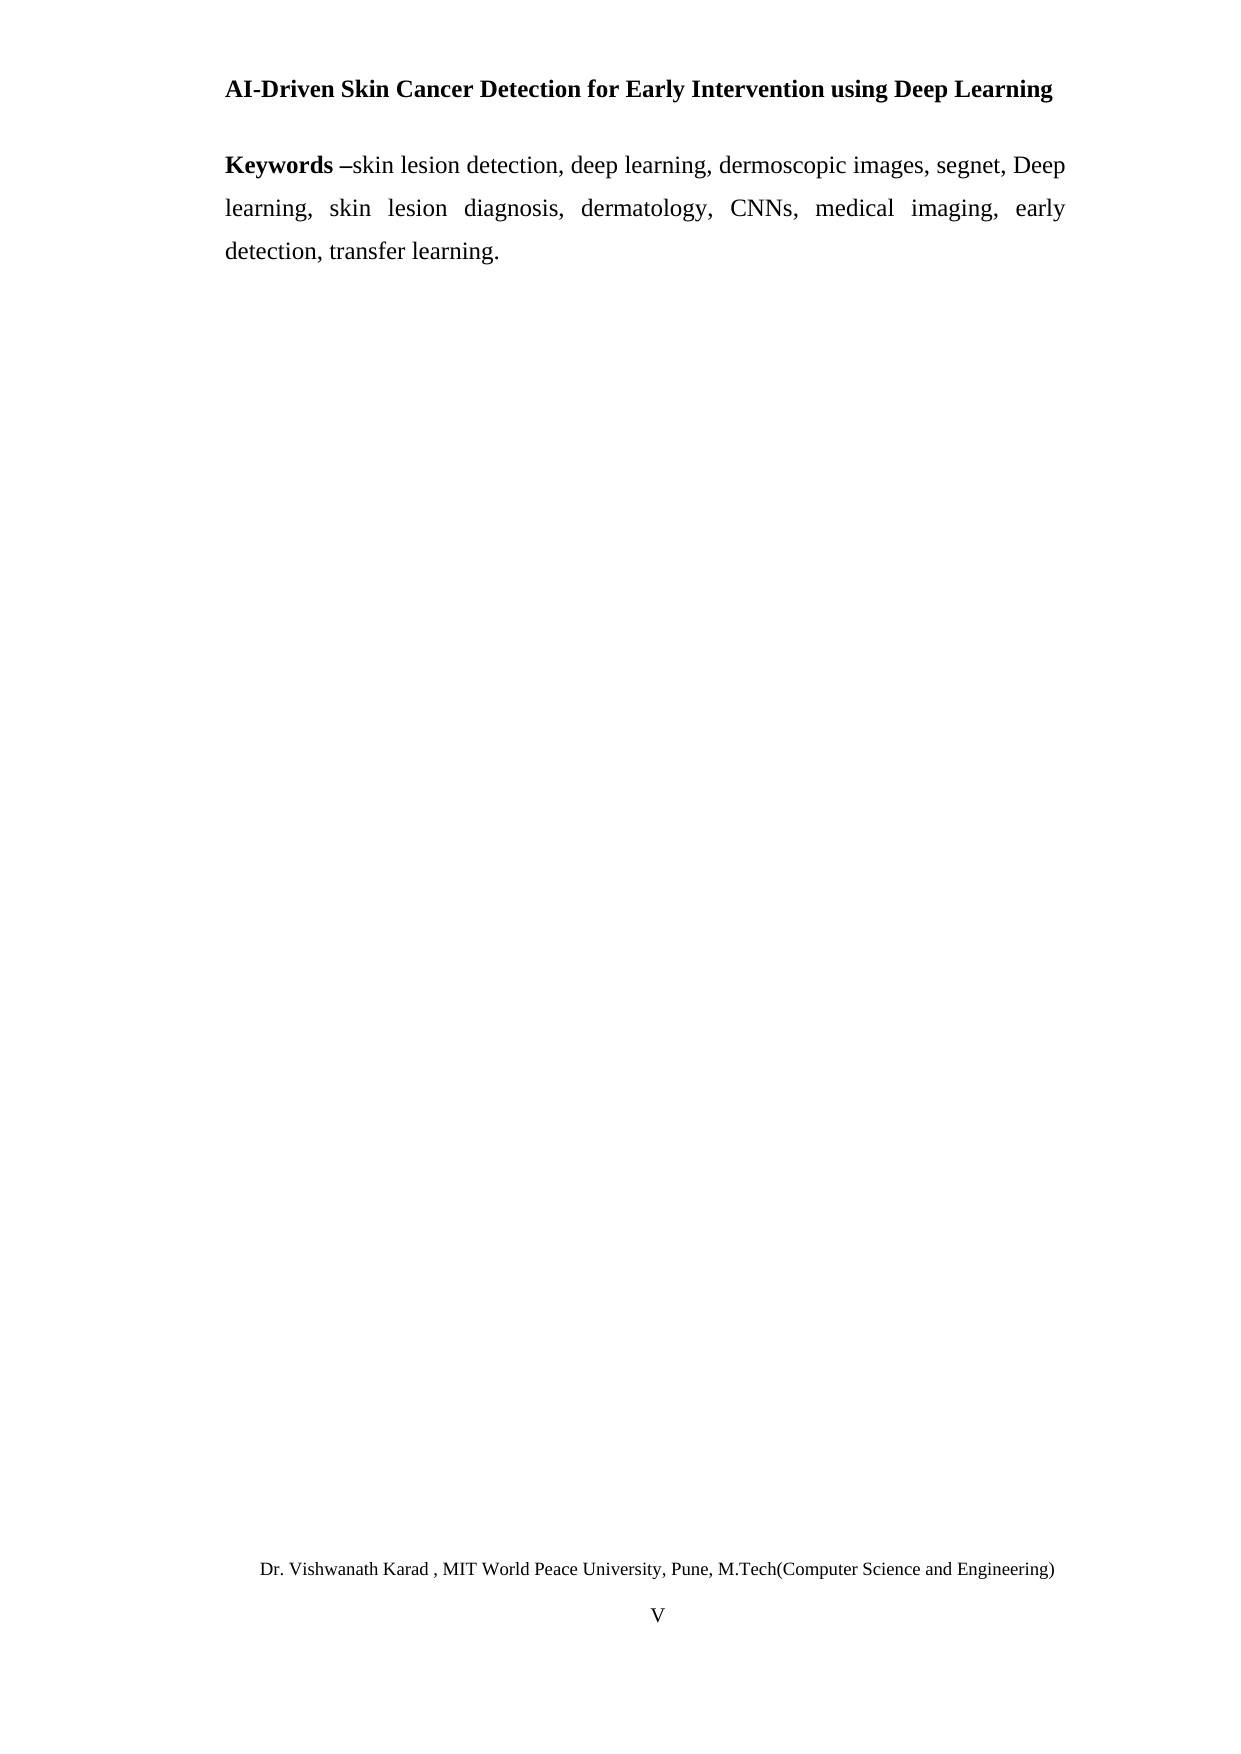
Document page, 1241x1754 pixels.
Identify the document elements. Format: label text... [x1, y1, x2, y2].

text Keywords –skin lesion detection, deep learning, dermoscopic images, segnet, Deep learning, skin lesion diagnosis, dermatology, CNNs, medical imaging, early detection, transfer learning. [225, 150, 1067, 265]
